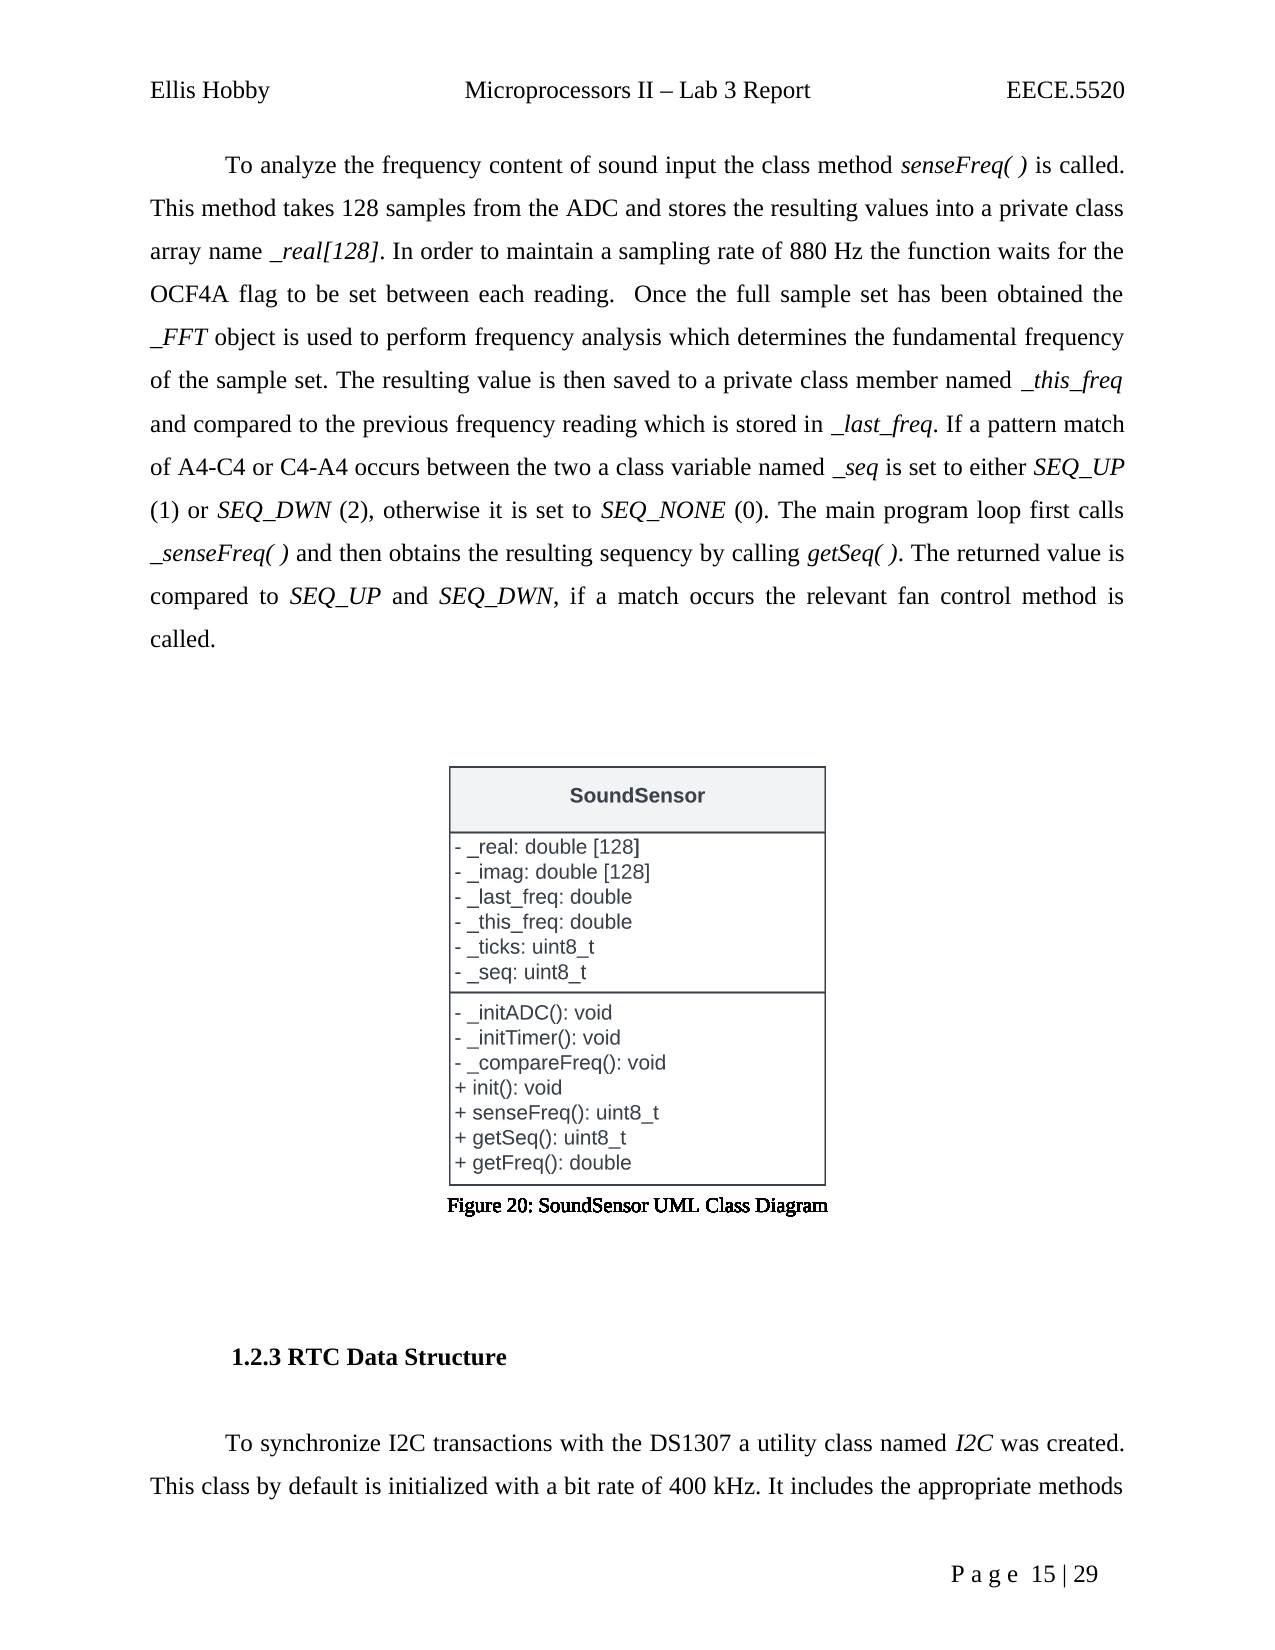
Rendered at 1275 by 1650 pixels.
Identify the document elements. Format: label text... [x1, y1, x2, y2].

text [150, 1428, 1125, 1500]
picture [412, 729, 863, 1193]
text To analyze the frequency content of sound input the class method senseFreq( ) is called. This method takes 128 samples from the ADC and stores the resulting values into a private class array name _real[128]. In order to maintain a sampling rate of 880 Hz the function waits for the OCF4A flag to be set between each reading. Once the full sample set has been obtained the _FFT object is used to perform frequency analysis which determines the fundamental frequency of the sample set. The resulting value is then saved to a private class member named _this_freq and compared to the previous frequency reading which is stored in _last_freq. If a pattern match of A4-C4 or C4-A4 occurs between the two a class variable named _seq is set to either SEQ_UP (1) or SEQ_DWN (2), otherwise it is set to SEQ_NONE (0). The main program loop first calls _senseFreq( ) and then obtains the resulting sequency by calling getSeq( ). The returned value is compared to SEQ_UP and SEQ_DWN, if a match occurs the relevant fan control method is called. [150, 150, 1125, 653]
text 1.2.3 RTC Data Structure [150, 1342, 1125, 1371]
